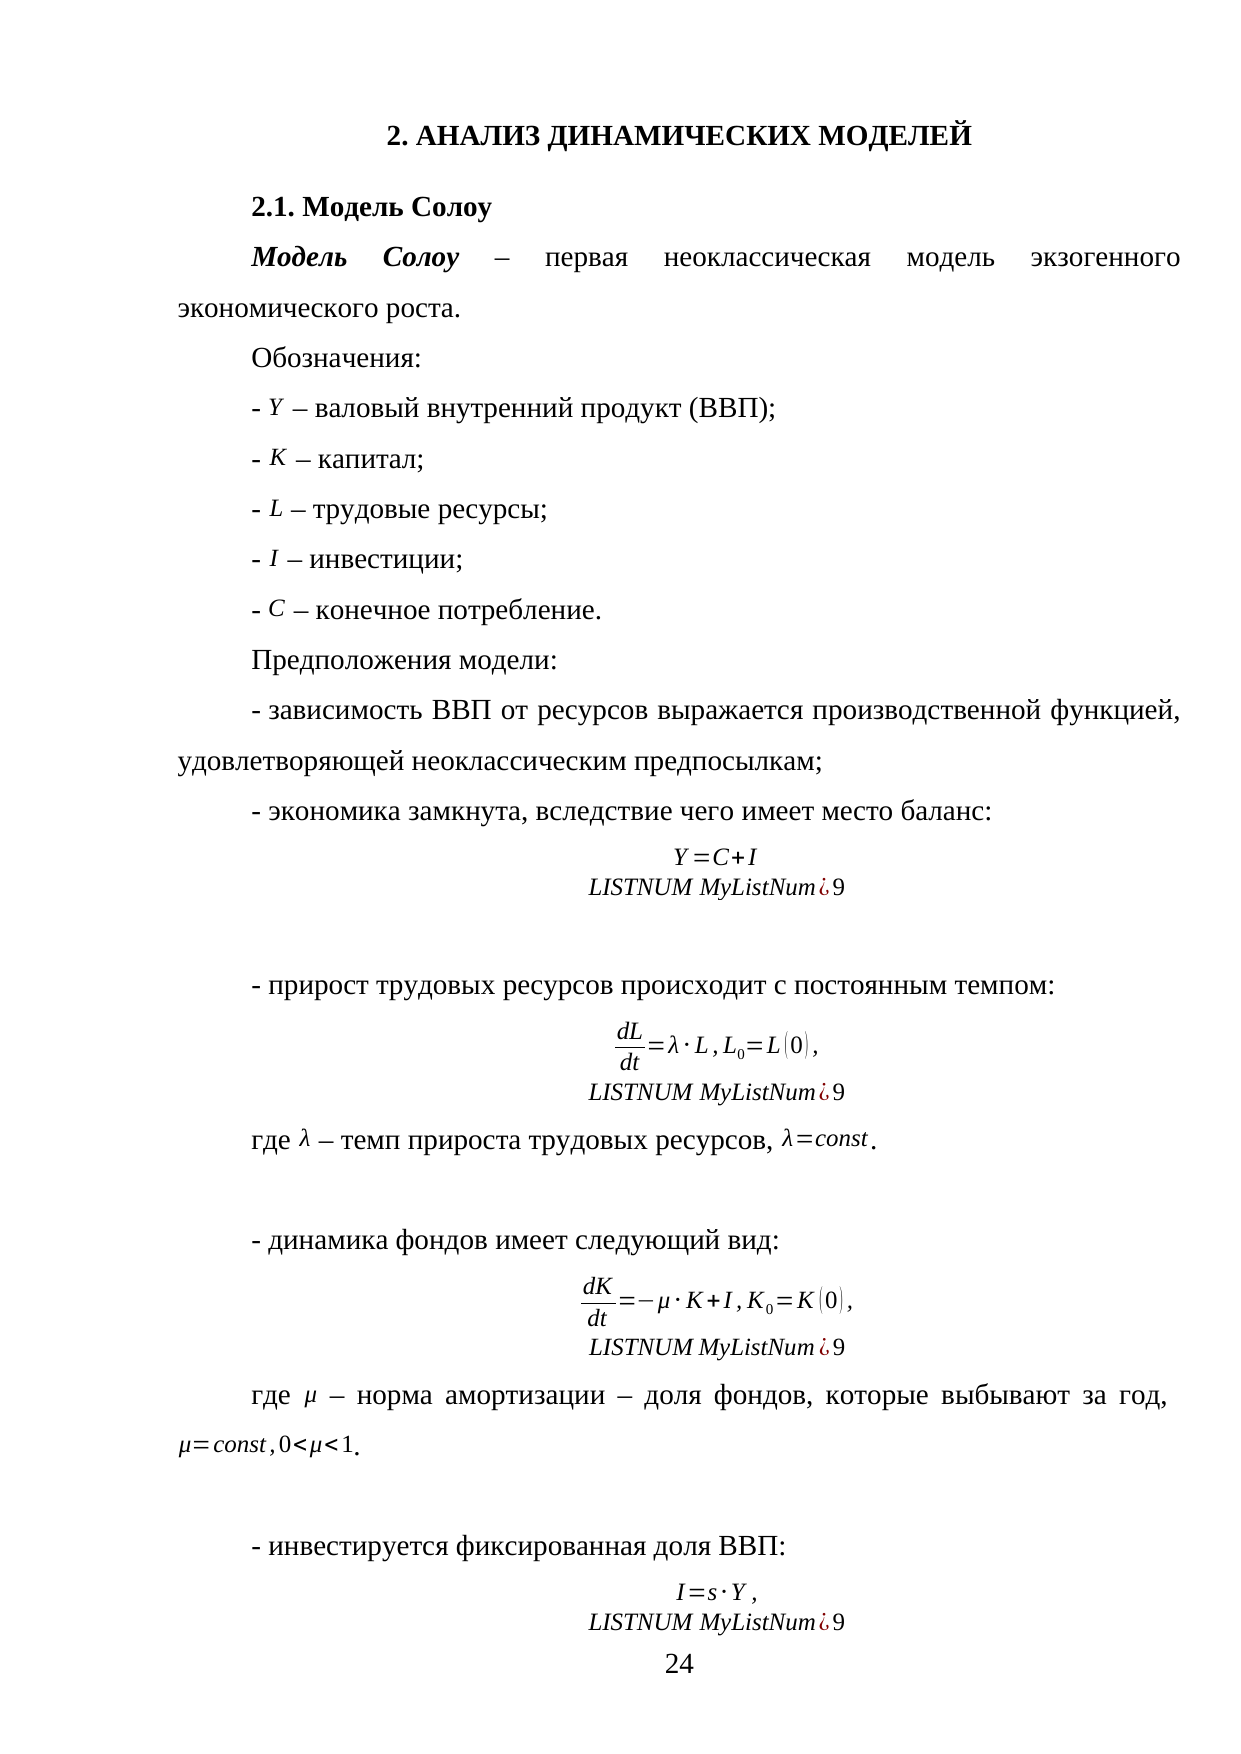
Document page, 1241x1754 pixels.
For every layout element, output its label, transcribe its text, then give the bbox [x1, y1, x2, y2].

list – капитал; [177, 441, 1181, 474]
text Предположения модели: [177, 642, 1181, 676]
list динамика фондов имеет следующий вид: [177, 1222, 1181, 1256]
text где – норма амортизации – доля фондов, которые выбывают за год, . [177, 1377, 1181, 1461]
list – трудовые ресурсы; [177, 491, 1181, 525]
list – валовый внутренний продукт (ВВП); [177, 391, 1181, 424]
text Модель Солоу – первая неоклассическая модель экзогенного экономического роста. [177, 239, 1181, 323]
subtitle Анализ динамических моделей [177, 118, 1181, 152]
list прирост трудовых ресурсов происходит с постоянным темпом: [177, 967, 1181, 1001]
text Обозначения: [177, 340, 1181, 374]
list – инвестиции; [177, 541, 1181, 575]
text где – темп прироста трудовых ресурсов, . [177, 1122, 1181, 1155]
list инвестируется фиксированная доля ВВП: [177, 1528, 1181, 1562]
list – конечное потребление. [177, 592, 1181, 625]
subtitle Модель Солоу [177, 189, 1181, 223]
list зависимость ВВП от ресурсов выражается производственной функцией, удовлетворяющей неоклассическим предпосылкам; [177, 692, 1181, 776]
list экономика замкнута, вследствие чего имеет место баланс: [177, 793, 1181, 827]
